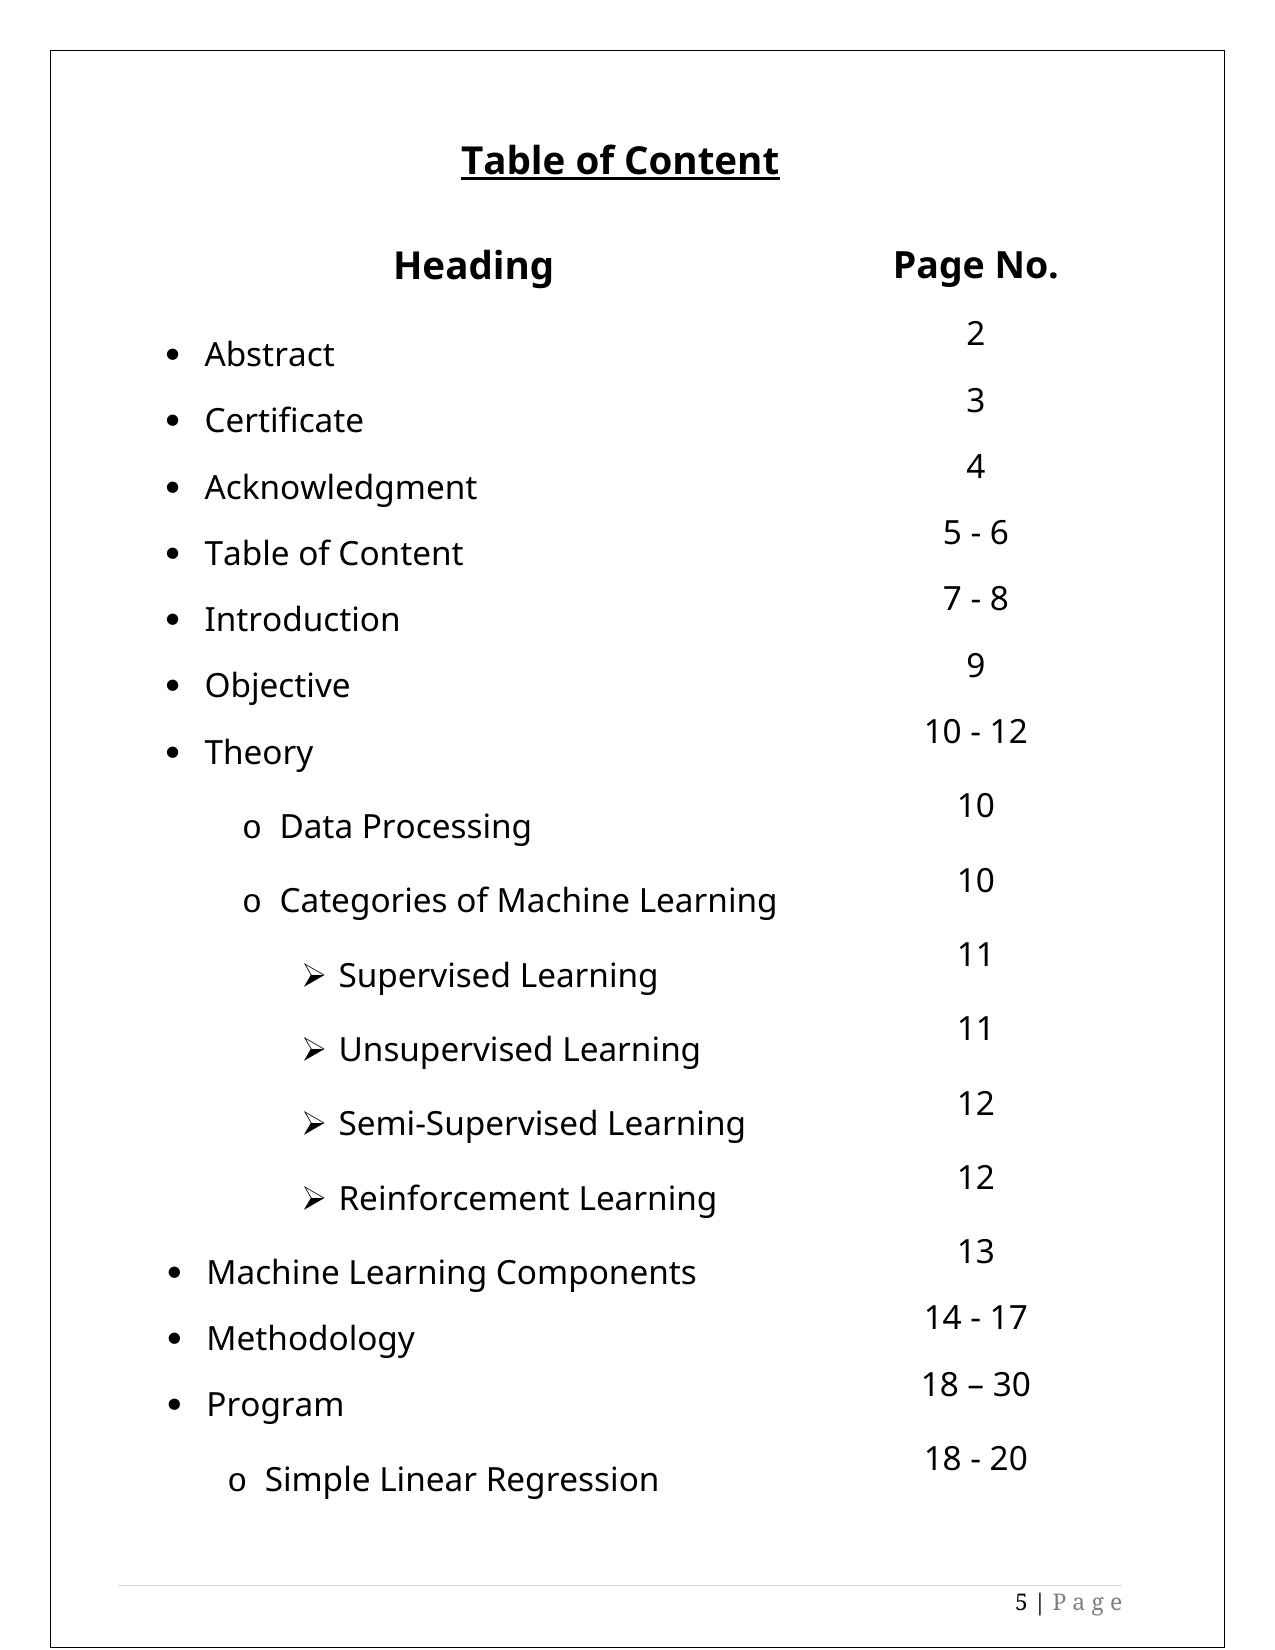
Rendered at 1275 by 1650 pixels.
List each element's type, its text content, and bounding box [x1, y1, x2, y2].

table_cell 18 – 30 [829, 1360, 1122, 1435]
table_cell 11 [829, 1005, 1122, 1079]
text Table of Content [118, 133, 1122, 185]
table_cell 18 - 20 [829, 1435, 1122, 1521]
table_cell 3 [829, 376, 1122, 443]
table_cell 4 [829, 443, 1122, 509]
table_cell Program [118, 1360, 829, 1435]
table_cell 10 [829, 782, 1122, 856]
table_cell Data Processing [118, 782, 829, 856]
table_cell Simple Linear Regression [118, 1435, 829, 1521]
table_cell Abstract [118, 310, 829, 376]
table_cell 12 [829, 1154, 1122, 1228]
table_cell Acknowledgment [118, 443, 829, 509]
table_cell 13 [829, 1228, 1122, 1294]
table_cell 9 [829, 641, 1122, 708]
table_cell Objective [118, 641, 829, 708]
table_cell Semi-Supervised Learning [118, 1079, 829, 1153]
table_cell Theory [118, 708, 829, 782]
table_cell Reinforcement Learning [118, 1154, 829, 1228]
table_cell Unsupervised Learning [118, 1005, 829, 1079]
table_cell Introduction [118, 575, 829, 641]
table_cell Machine Learning Components [118, 1228, 829, 1294]
table_cell Methodology [118, 1294, 829, 1360]
table_header Page No. [829, 238, 1122, 310]
table_cell 11 [829, 931, 1122, 1005]
table_cell 14 - 17 [829, 1294, 1122, 1360]
table_cell Categories of Machine Learning [118, 856, 829, 931]
table_cell Supervised Learning [118, 931, 829, 1005]
table_cell 5 - 6 [829, 509, 1122, 575]
table_cell 12 [829, 1079, 1122, 1153]
table_cell 10 - 12 [829, 708, 1122, 782]
table_cell Table of Content [118, 509, 829, 575]
table_cell 10 [829, 856, 1122, 931]
table_header Heading [118, 238, 829, 310]
table_cell 2 [829, 310, 1122, 376]
table_cell 7 - 8 [829, 575, 1122, 641]
table_cell Certificate [118, 376, 829, 443]
